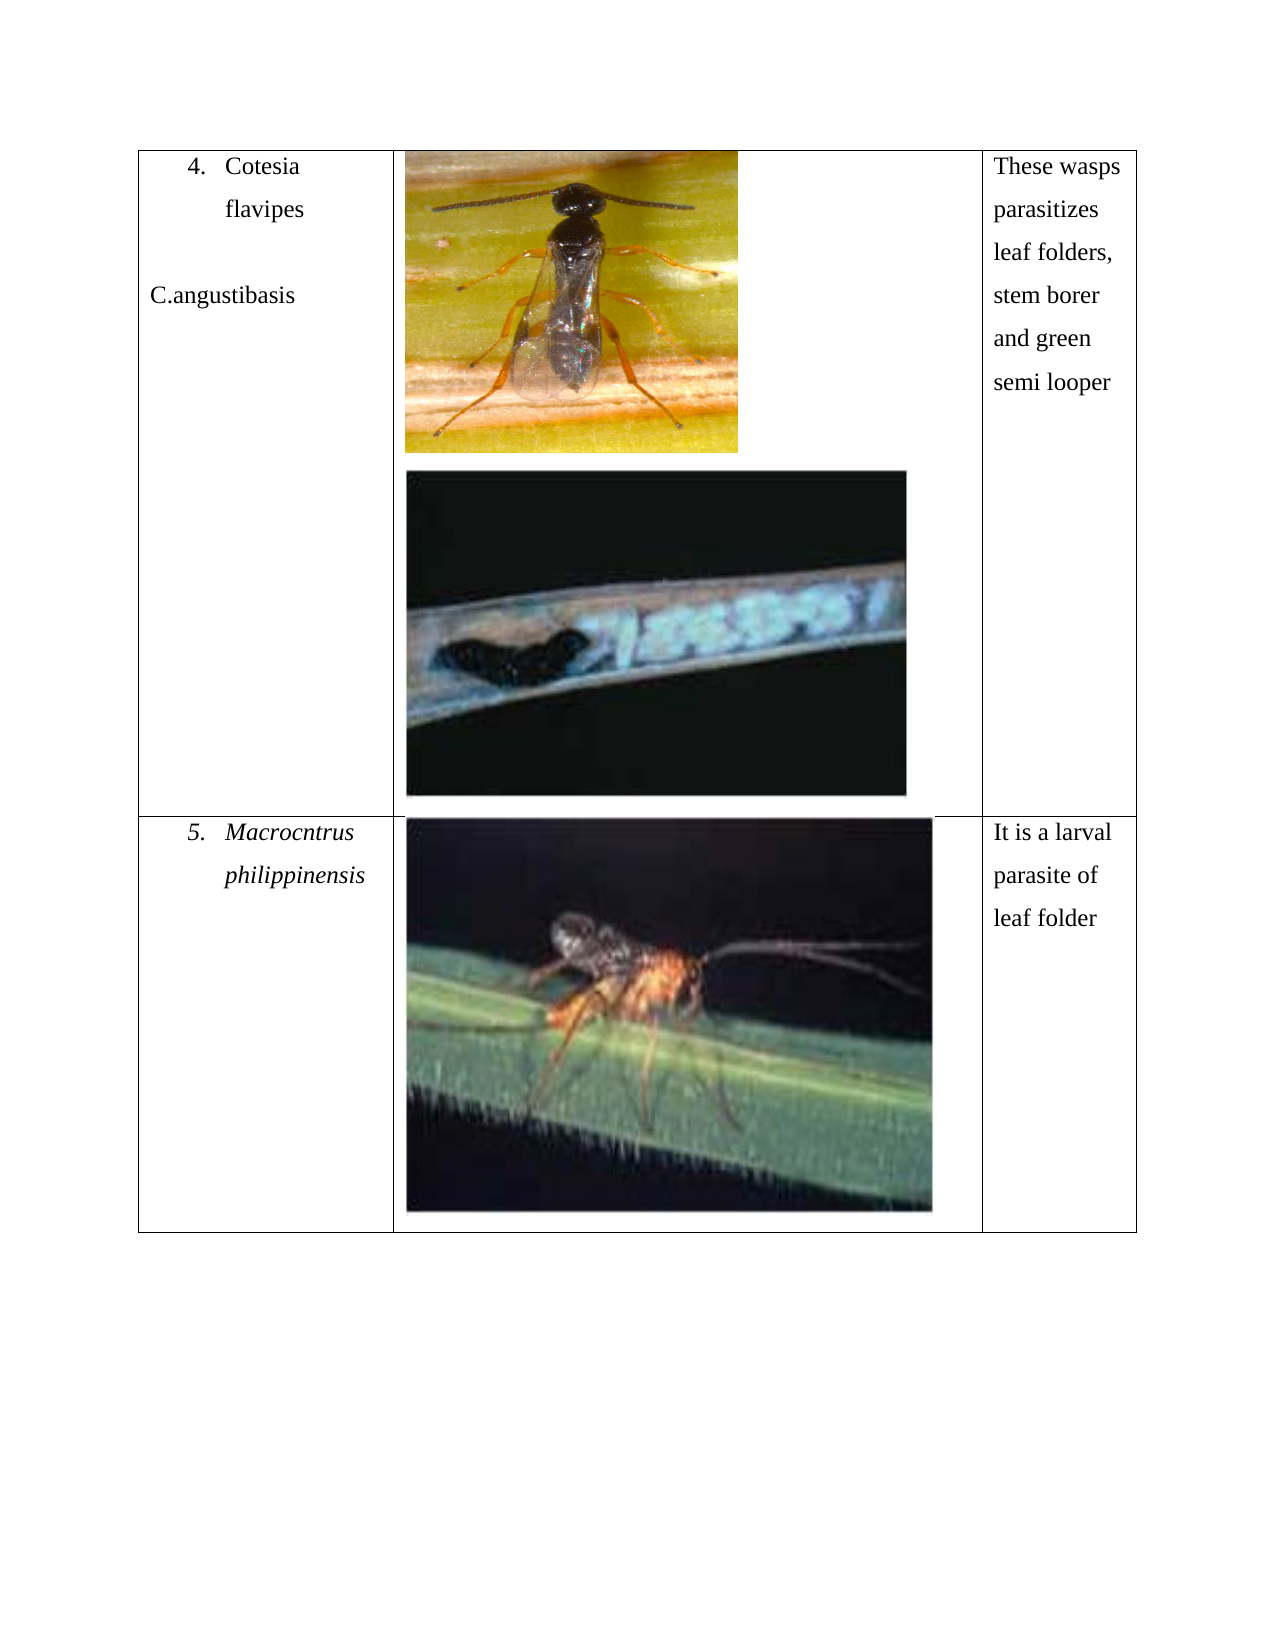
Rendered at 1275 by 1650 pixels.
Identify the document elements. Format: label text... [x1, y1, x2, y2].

table_cell [394, 817, 982, 1232]
table_cell Macrocntrus philippinensis [139, 817, 393, 1232]
table_cell [394, 151, 982, 816]
picture [405, 816, 935, 1216]
table_cell Cotesia flavipes C.angustibasis [139, 151, 393, 816]
picture [405, 151, 738, 453]
table_cell These wasps parasitizes leaf folders, stem borer and green semi looper [983, 151, 1136, 816]
table_cell It is a larval parasite of leaf folder [983, 817, 1136, 1232]
picture [405, 469, 909, 799]
